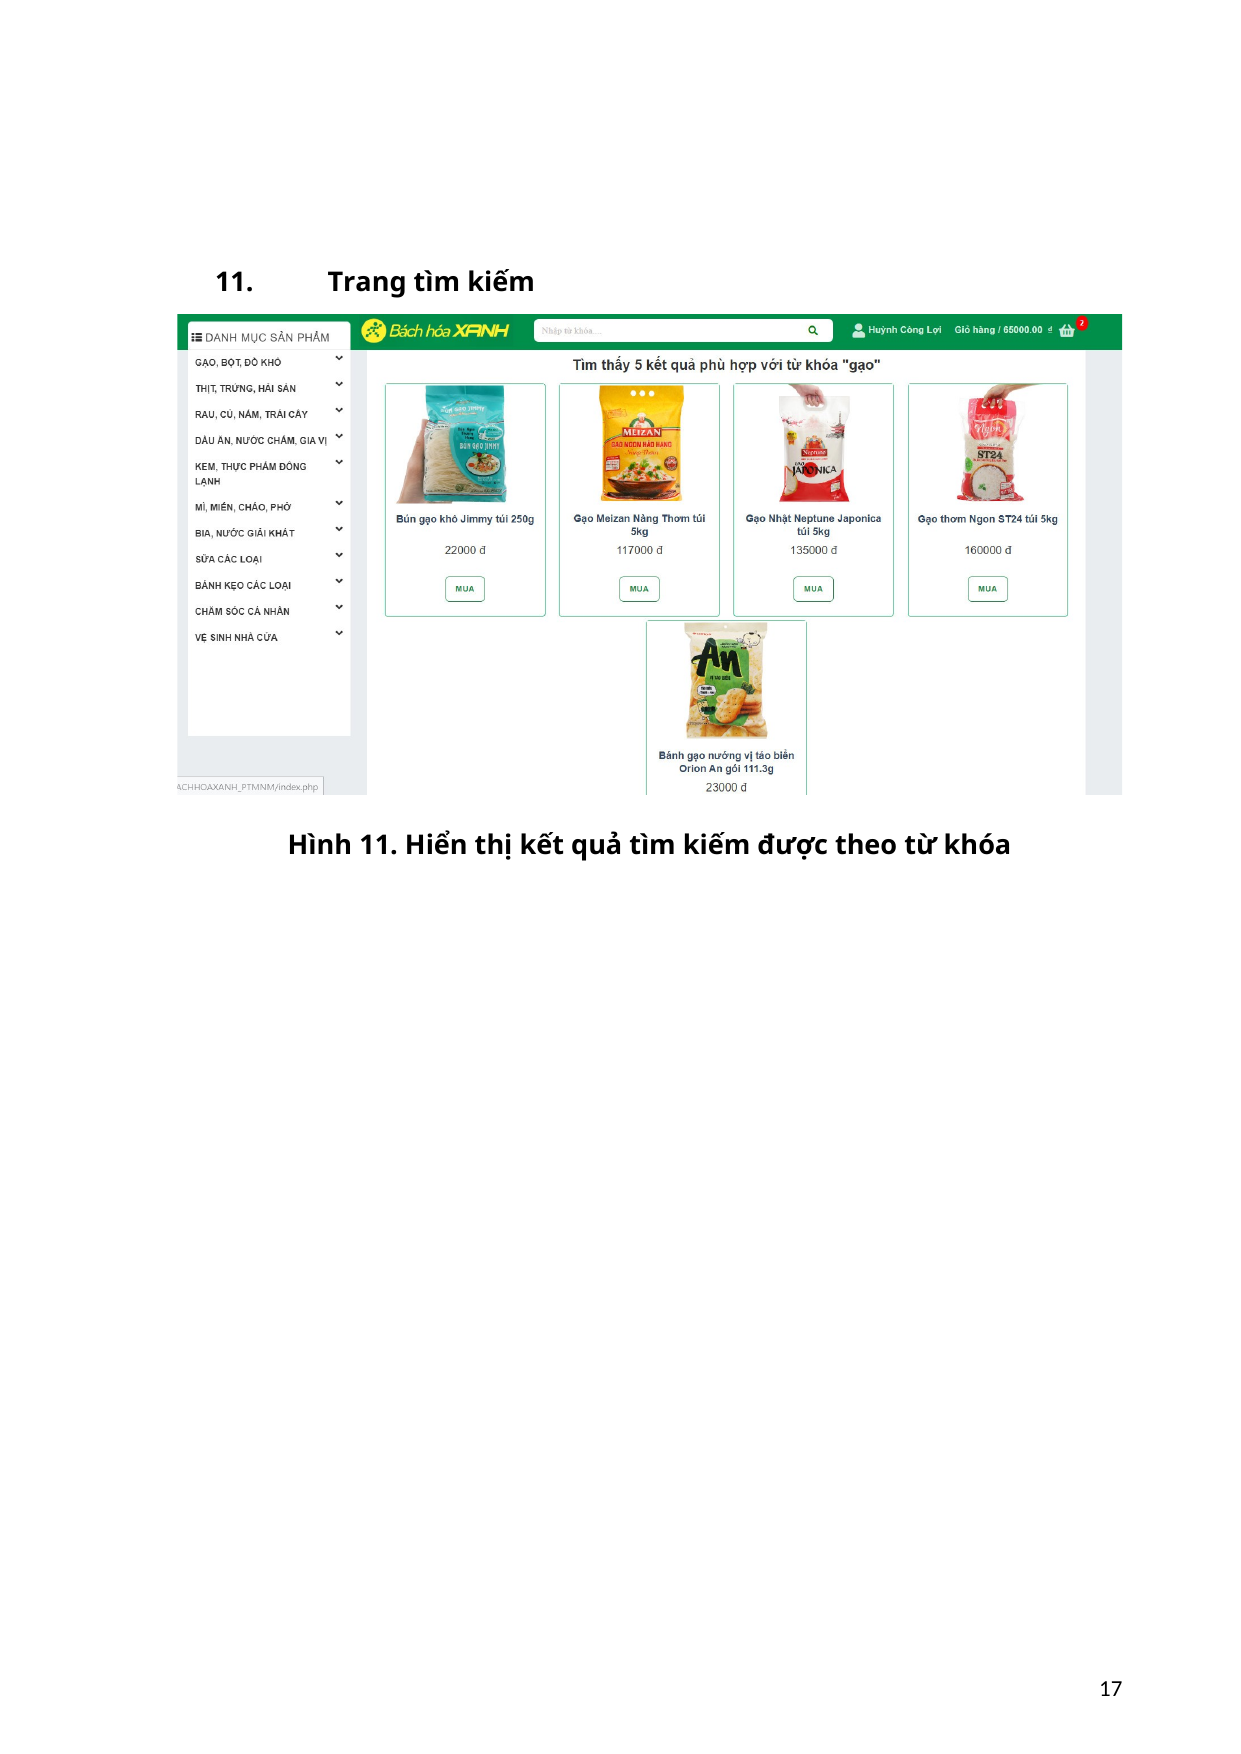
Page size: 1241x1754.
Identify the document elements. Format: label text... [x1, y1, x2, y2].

picture [177, 314, 1123, 795]
subtitle Trang tìm kiếm [215, 262, 1122, 299]
text Hình 11. Hiển thị kết quả tìm kiếm được theo từ khóa [177, 825, 1122, 862]
